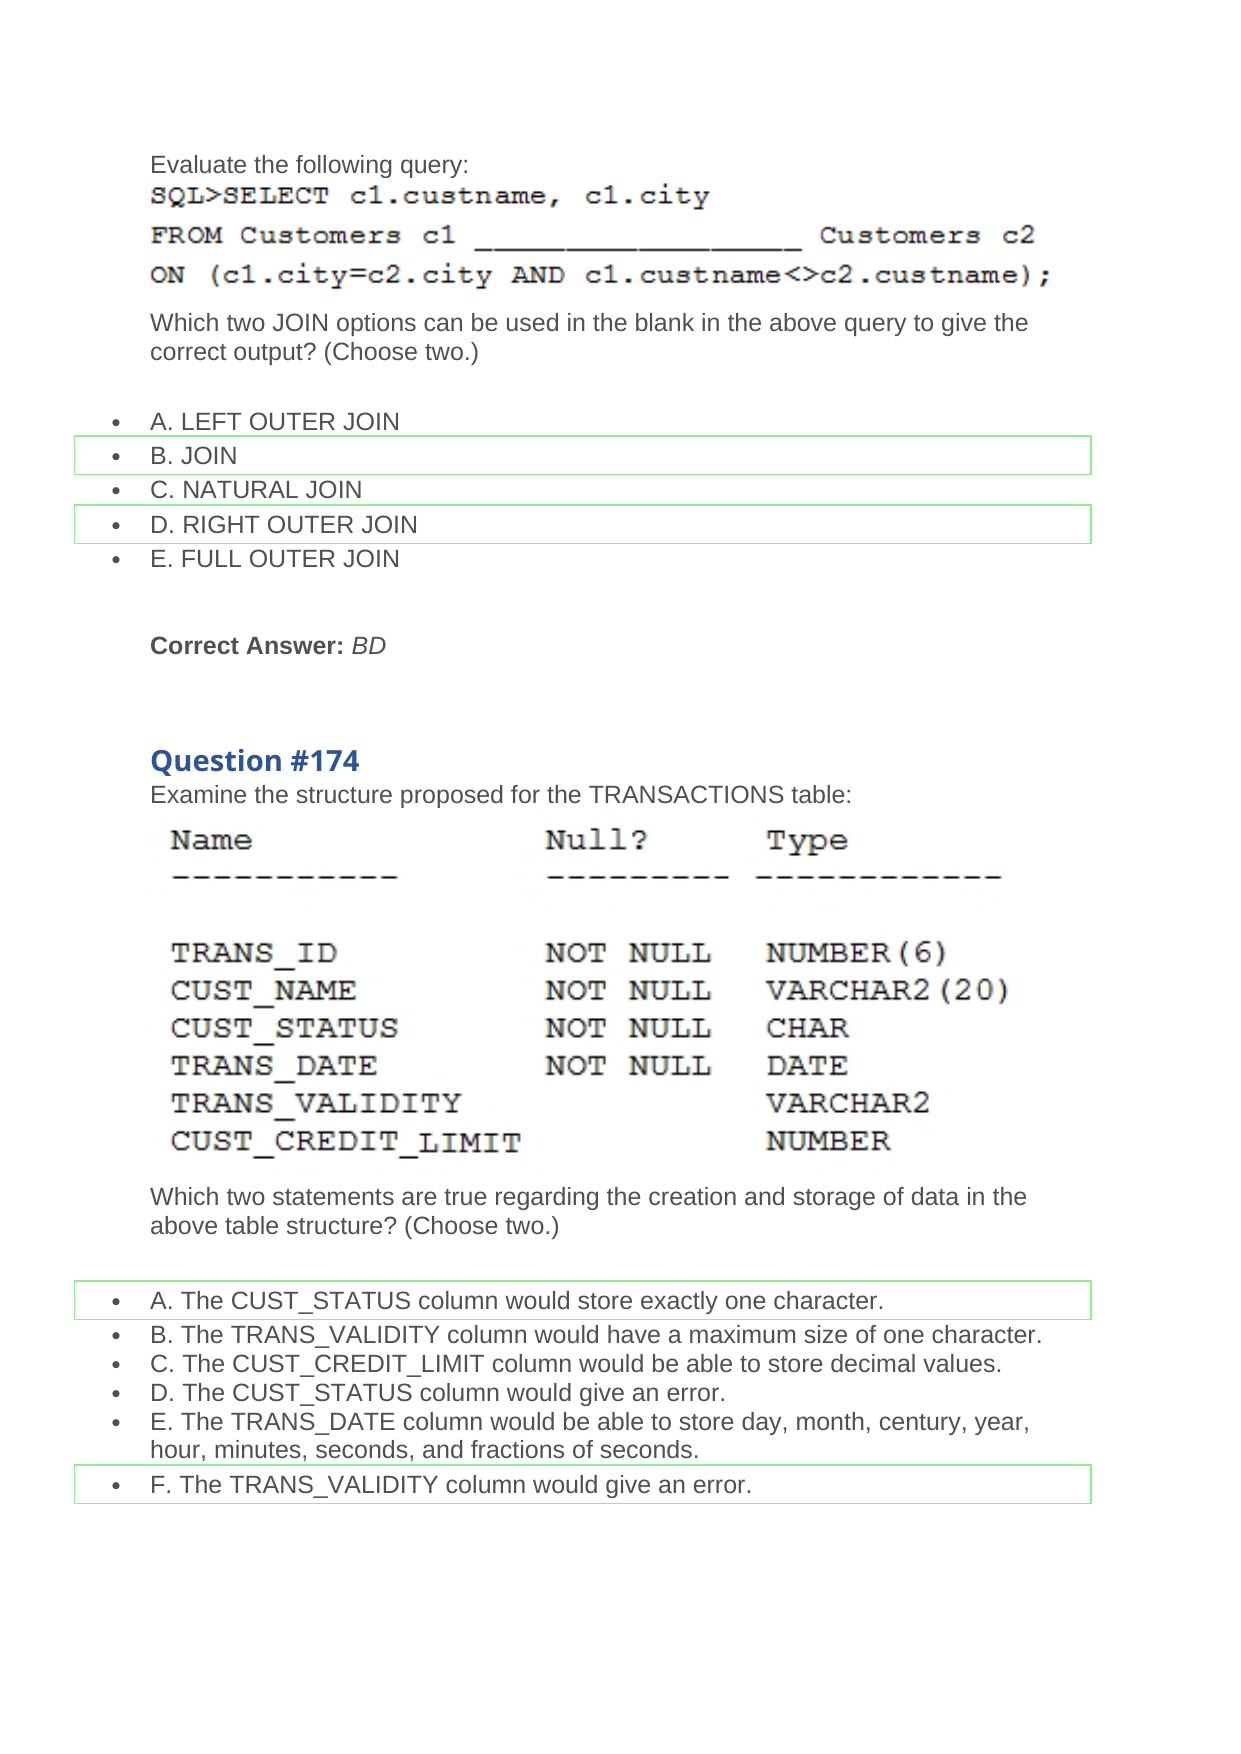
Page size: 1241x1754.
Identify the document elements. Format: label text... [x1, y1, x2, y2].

list B. The TRANS_VALIDITY column would have a maximum size of one character. [112, 1320, 1090, 1349]
list F. The TRANS_VALIDITY column would give an error. [75, 1466, 1090, 1503]
list D. RIGHT OUTER JOIN [75, 506, 1090, 543]
list A. The CUST_STATUS column would store exactly one character. [75, 1282, 1090, 1319]
subtitle Question #174 [150, 740, 1090, 780]
list B. JOIN [75, 437, 1090, 474]
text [150, 150, 1090, 178]
text Correct Answer: BD [150, 631, 1090, 690]
list E. FULL OUTER JOIN [112, 544, 1090, 573]
picture [150, 178, 1090, 309]
list C. The CUST_CREDIT_LIMIT column would be able to store decimal values. [112, 1349, 1090, 1378]
list C. NATURAL JOIN [112, 475, 1090, 504]
picture [150, 808, 1031, 1182]
list E. The TRANS_DATE column would be able to store day, month, century, year, hour, minutes, seconds, and fractions of seconds. [112, 1407, 1090, 1464]
list D. The CUST_STATUS column would give an error. [112, 1378, 1090, 1407]
list A. LEFT OUTER JOIN [112, 406, 1090, 435]
